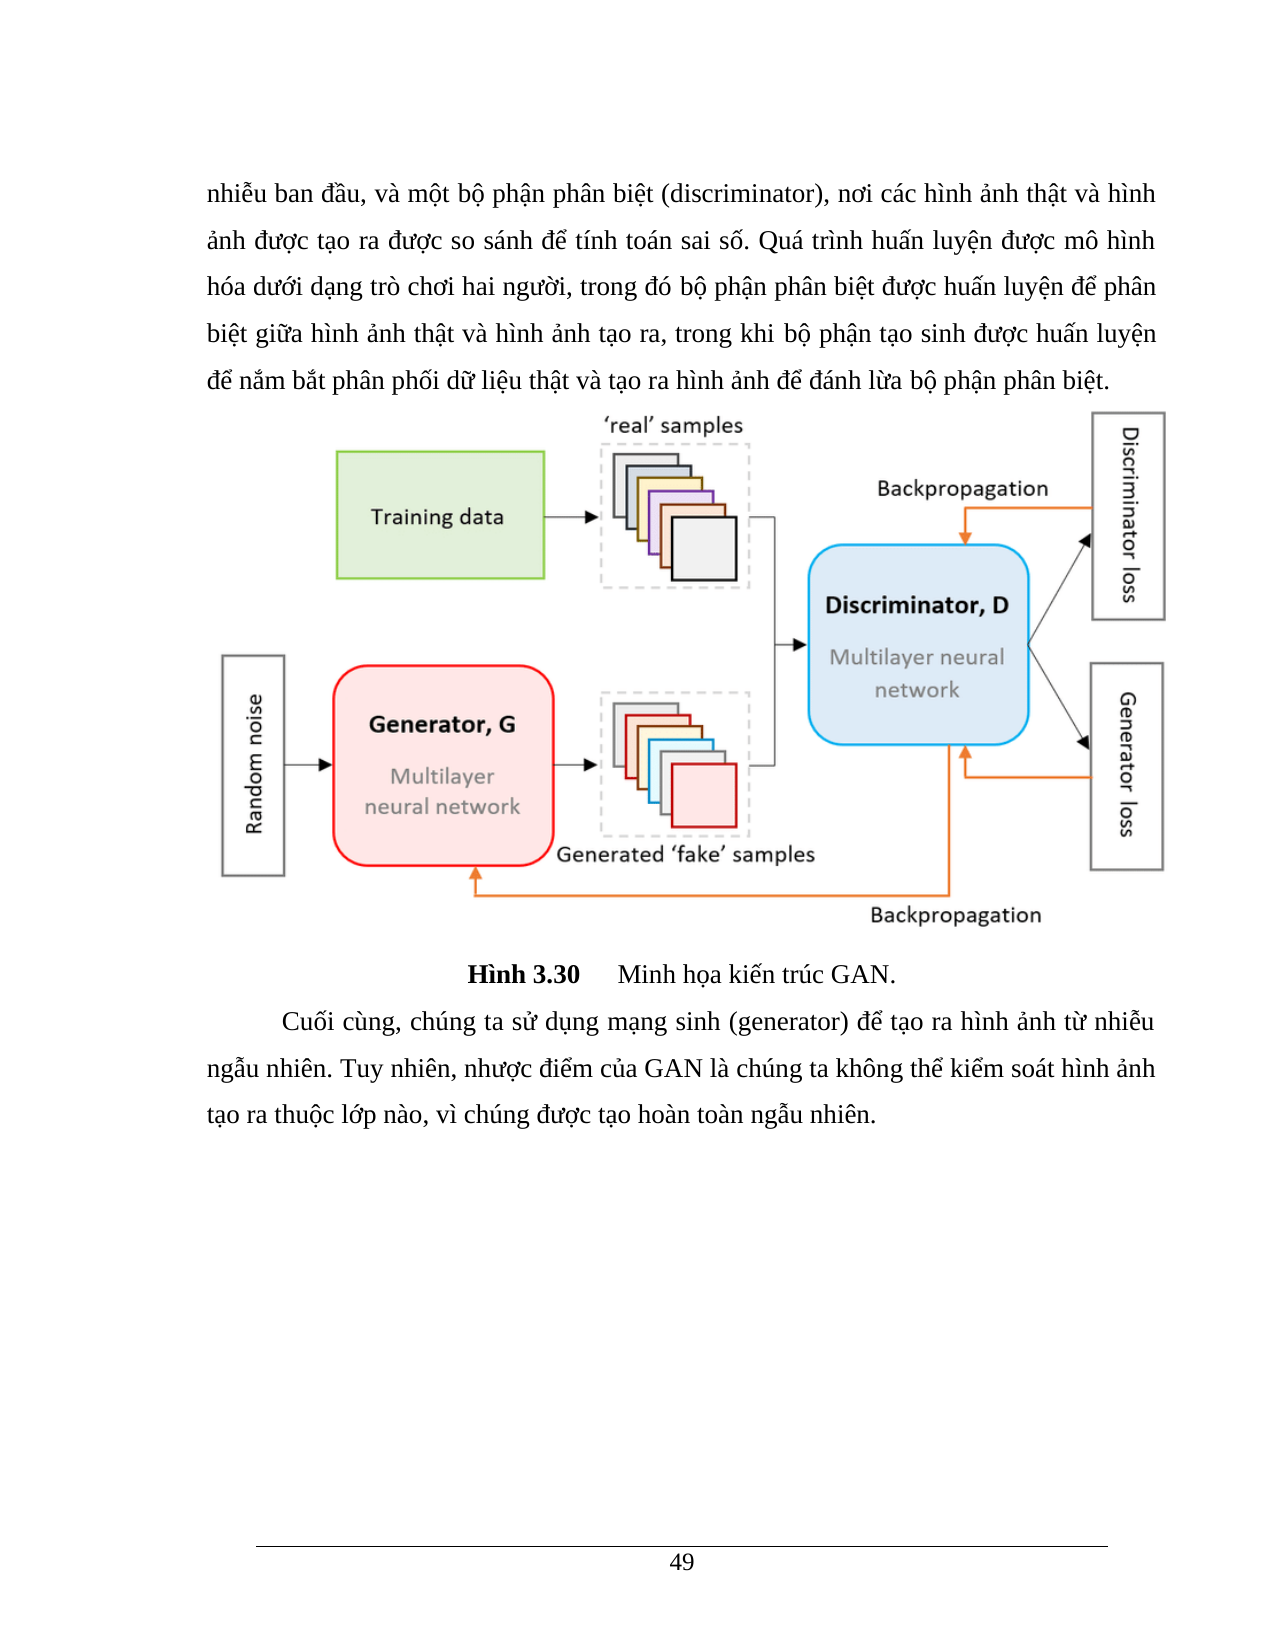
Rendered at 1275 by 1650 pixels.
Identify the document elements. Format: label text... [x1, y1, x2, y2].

picture [206, 410, 1182, 932]
text Cuối cùng, chúng ta sử dụng mạng sinh (generator) để tạo ra hình ảnh từ nhiễu ngẫu nhiên. Tuy nhiên, nhược điểm của GAN là chúng ta không thể kiểm soát hình ảnh tạo ra thuộc lớp nào, vì chúng được tạo hoàn toàn ngẫu nhiên. [207, 1005, 1157, 1130]
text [207, 177, 1157, 395]
list Minh họa kiến trúc GAN. [207, 958, 1157, 990]
